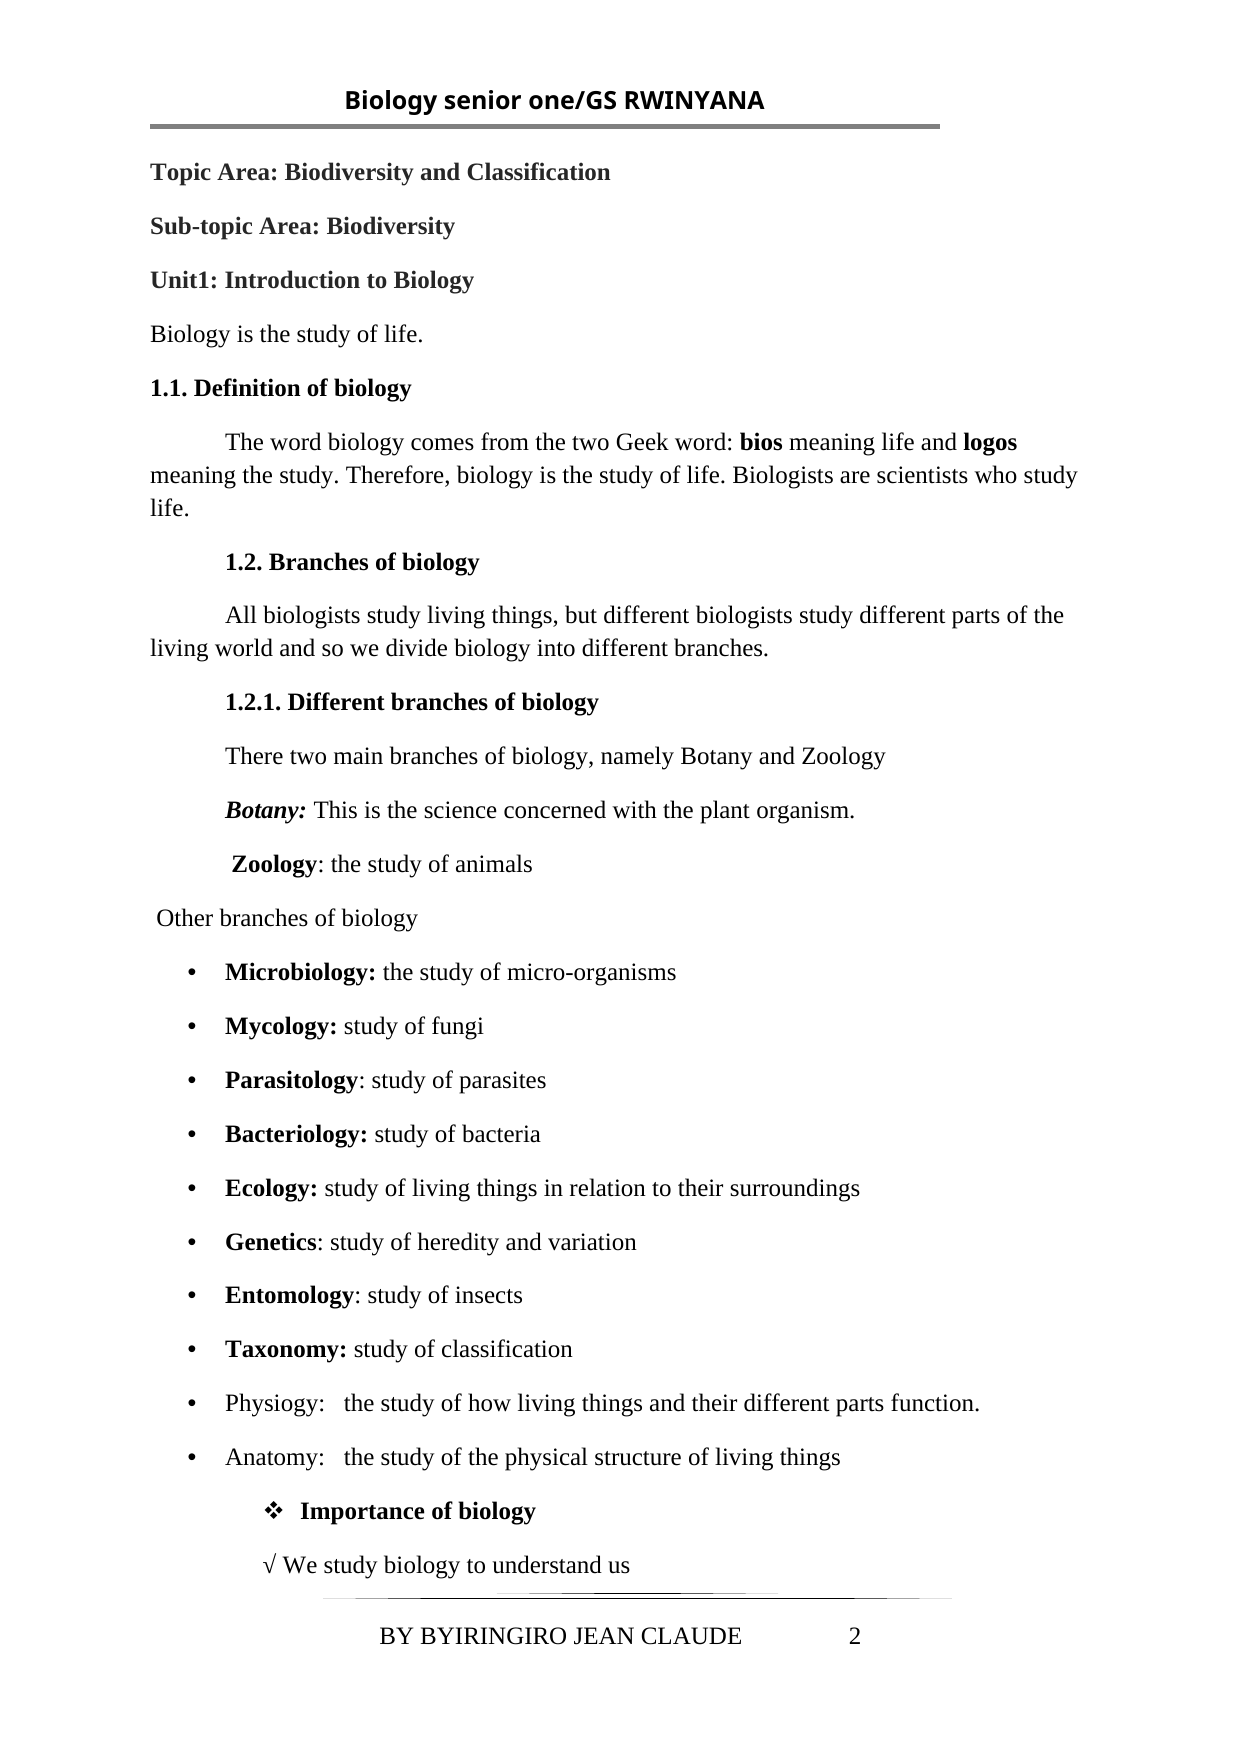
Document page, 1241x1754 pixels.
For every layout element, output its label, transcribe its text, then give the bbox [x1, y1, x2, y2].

list Anatomy: the study of the physical structure of living things [187, 1442, 1090, 1471]
list Bacteriology: study of bacteria [187, 1118, 1090, 1147]
list Entomology: study of insects [187, 1280, 1090, 1309]
text Sub-topic Area: Biodiversity [150, 211, 1090, 240]
list Taxonomy: study of classification [187, 1334, 1090, 1363]
text Topic Area: Biodiversity and Classification [150, 157, 1090, 186]
text 1.2. Branches of biology [150, 547, 1090, 575]
text Biology is the study of life. [150, 319, 1090, 348]
list Physiogy: the study of how living things and their different parts function. [187, 1388, 1090, 1417]
list Ecology: study of living things in relation to their surroundings [187, 1172, 1090, 1201]
text 1.2.1. Different branches of biology [150, 687, 1090, 716]
list Microbiology: the study of micro-organisms [187, 957, 1090, 986]
text Other branches of biology [150, 903, 1090, 932]
text There two main branches of biology, namely Botany and Zoology [150, 741, 1090, 770]
list Parasitology: study of parasites [187, 1064, 1090, 1093]
list Genetics: study of heredity and variation [187, 1226, 1090, 1255]
list Mycology: study of fungi [187, 1011, 1090, 1039]
text √ We study biology to understand us [262, 1550, 1090, 1579]
list Importance of biology [262, 1496, 1090, 1525]
text Unit1: Introduction to Biology [150, 265, 1090, 294]
text Botany: This is the science concerned with the plant organism. [150, 795, 1090, 824]
text All biologists study living things, but different biologists study different parts of the living world and so we divide biology into different branches. [150, 601, 1090, 662]
text 1.1. Definition of biology [150, 373, 1090, 402]
text The word biology comes from the two Geek word: bios meaning life and logos meaning the study. Therefore, biology is the study of life. Biologists are scientists who study life. [150, 427, 1090, 522]
text Zoology: the study of animals [150, 849, 1090, 878]
